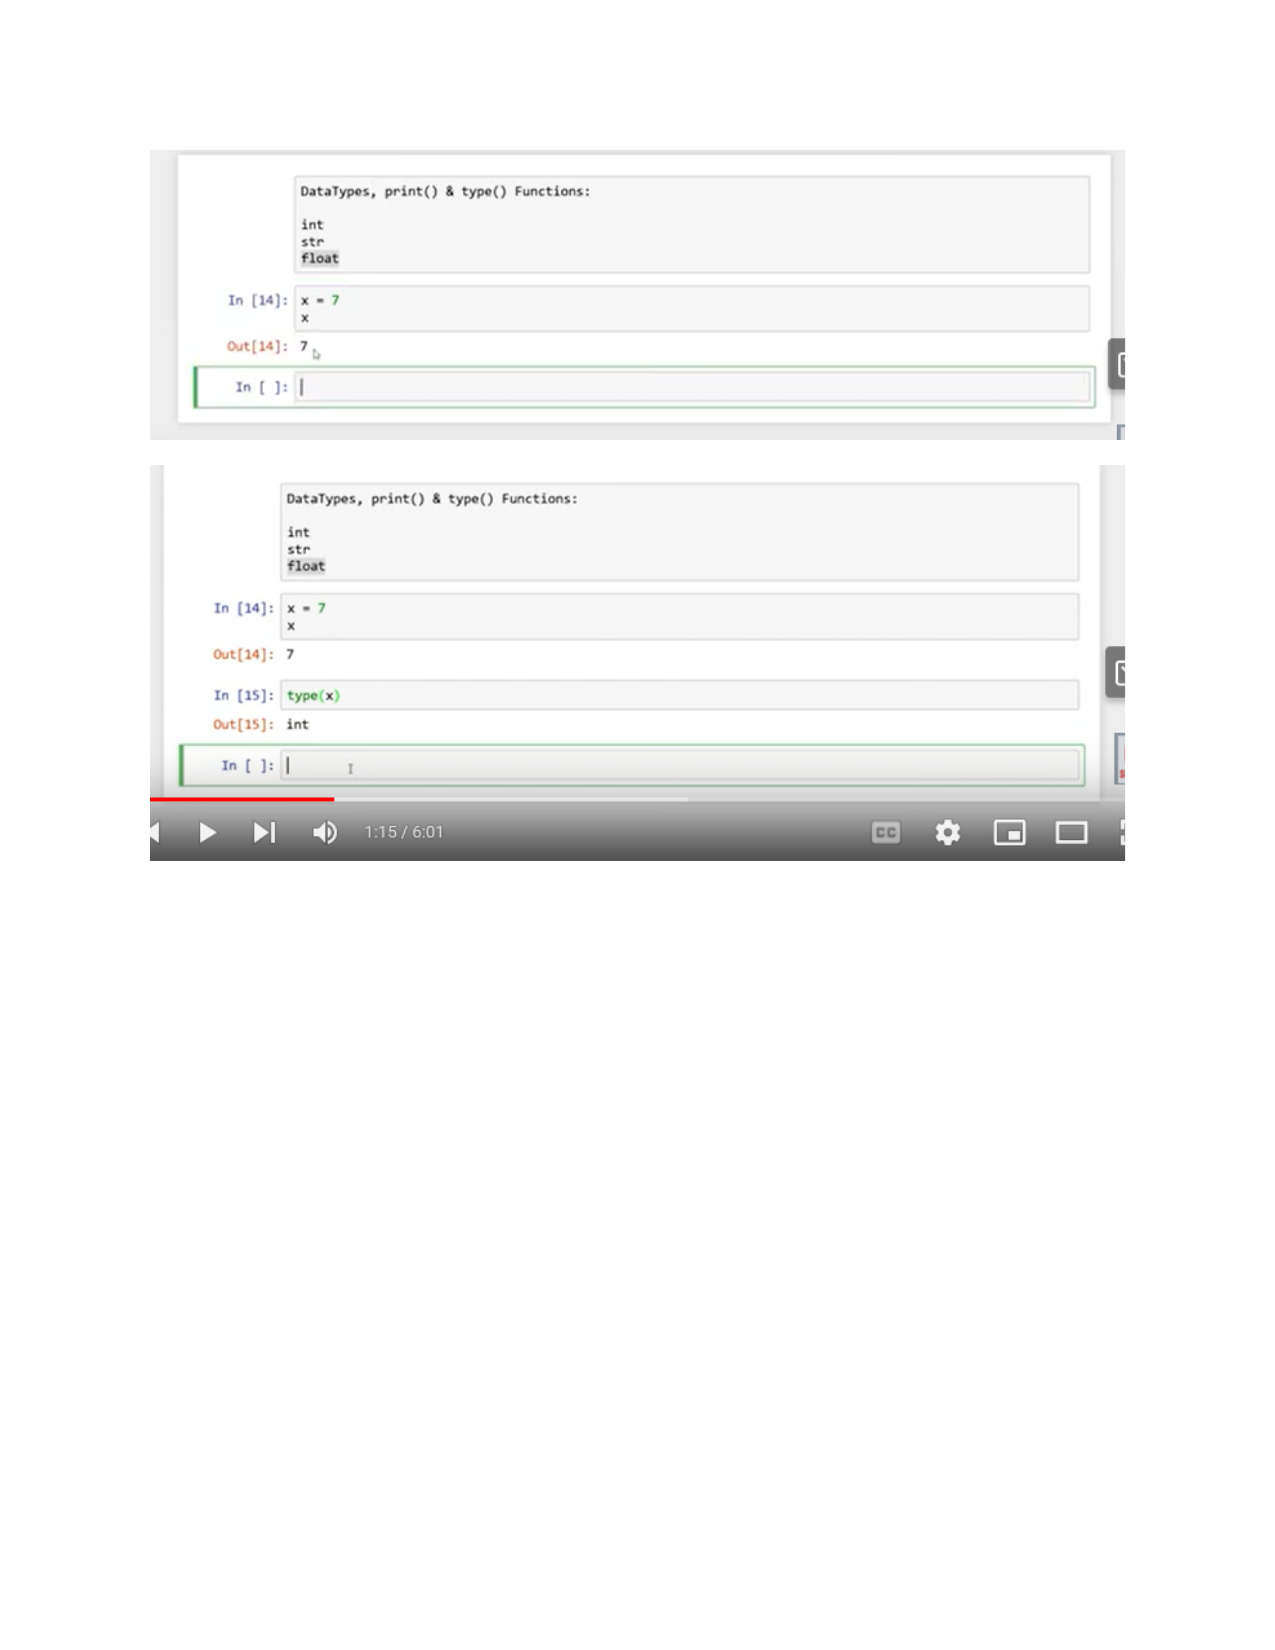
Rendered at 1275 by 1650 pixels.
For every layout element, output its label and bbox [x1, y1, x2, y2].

picture [150, 150, 1125, 440]
picture [150, 465, 1125, 861]
